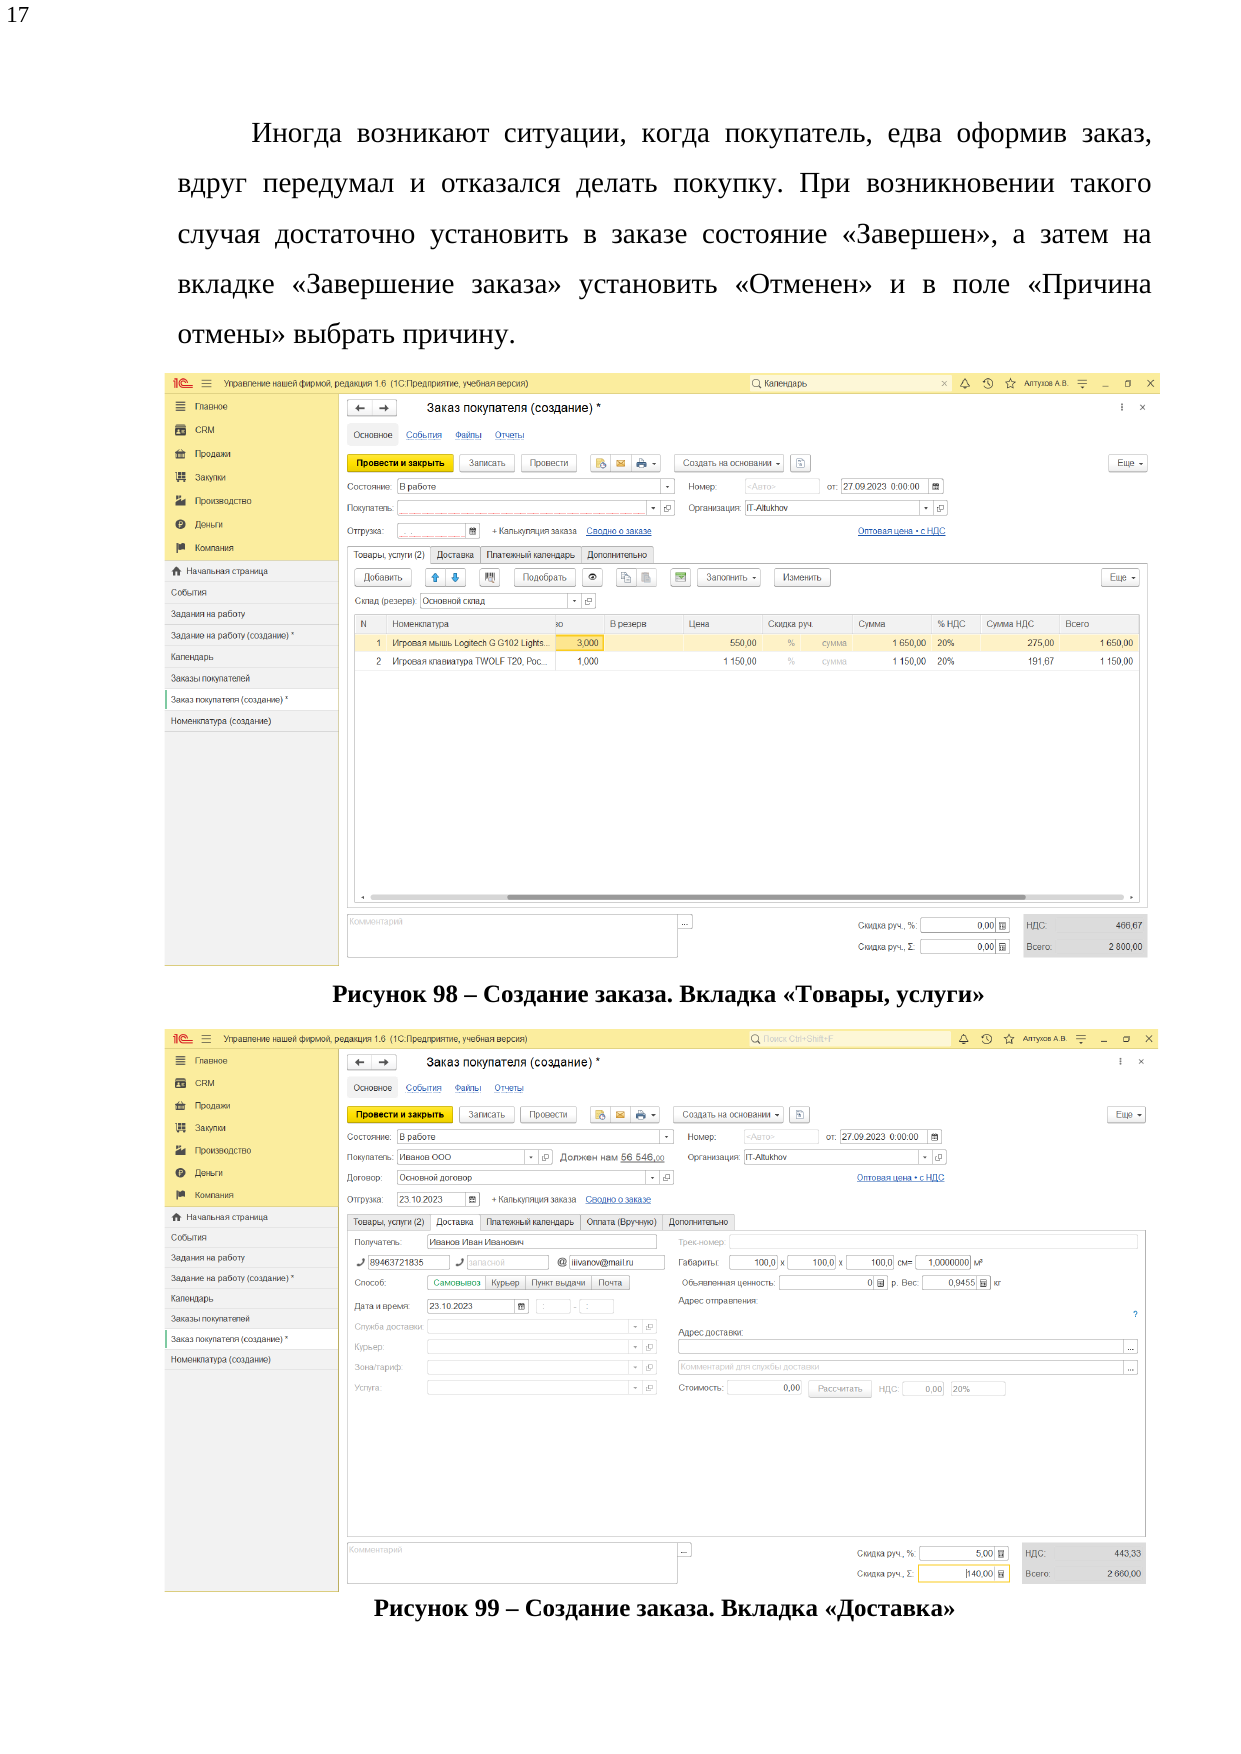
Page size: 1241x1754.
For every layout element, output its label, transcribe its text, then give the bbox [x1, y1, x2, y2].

text Рисунок 99 – Создание заказа. Вкладка «Доставка» [259, 1593, 1070, 1622]
picture [164, 1029, 1159, 1592]
picture [164, 373, 1160, 966]
text Рисунок 98 – Создание заказа. Вкладка «Товары, услуги» [164, 966, 1152, 1008]
text Иногда возникают ситуации, когда покупатель, едва оформив заказ, вдруг передумал и отказался делать покупку. При возникновении такого случая достаточно установить в заказе состояние «Завершен», а затем на вкладке «Завершение заказа» установить «Отменен» и в поле «Причина отмены» выбрать причину. [177, 115, 1152, 350]
